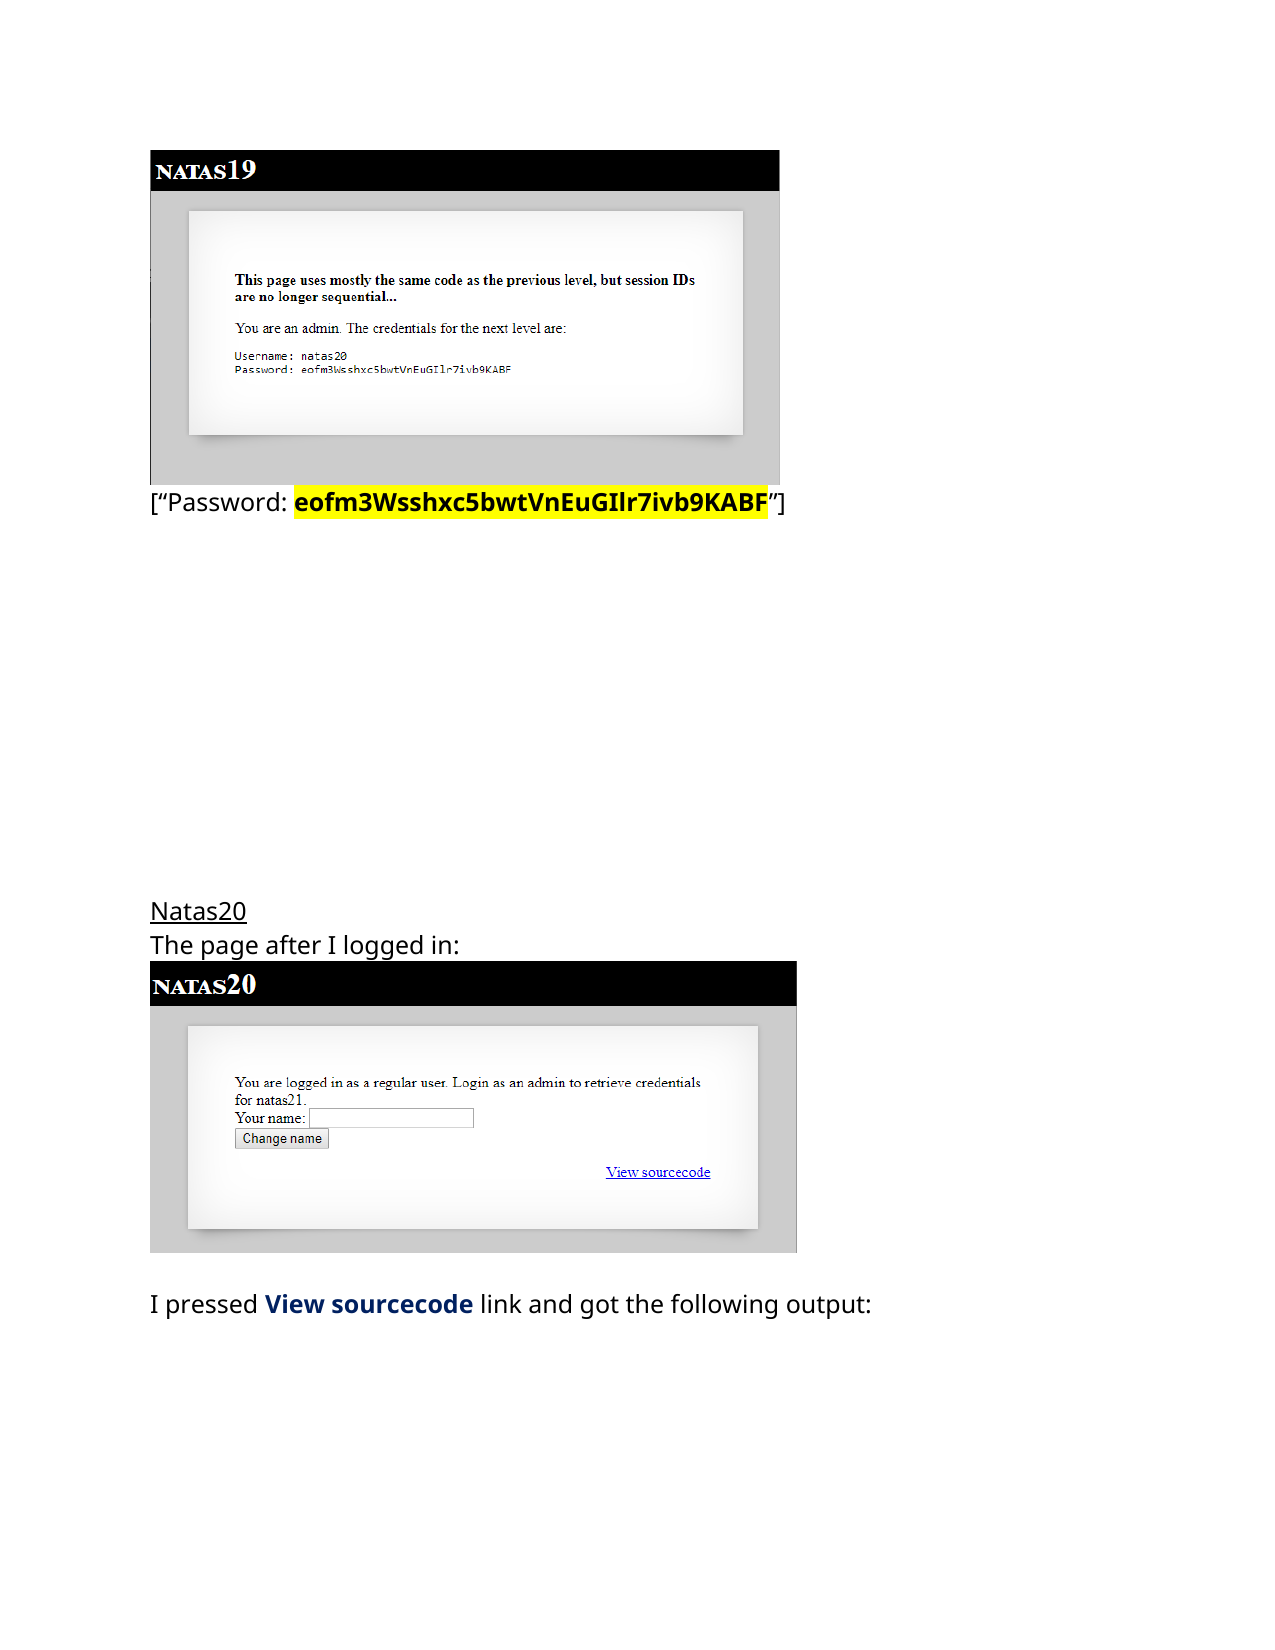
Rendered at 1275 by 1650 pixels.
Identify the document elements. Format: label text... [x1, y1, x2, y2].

text [“Password: eofm3Wsshxc5bwtVnEuGIlr7ivb9KABF”] [768, 484, 1125, 519]
text Natas20 [150, 893, 1125, 927]
picture [150, 150, 780, 485]
text I pressed View sourcecode link and got the following output: [150, 1287, 1125, 1321]
text [“Password: eofm3Wsshxc5bwtVnEuGIlr7ivb9KABF”] [150, 485, 294, 519]
text The page after I logged in: [150, 927, 1125, 961]
picture [150, 961, 797, 1253]
